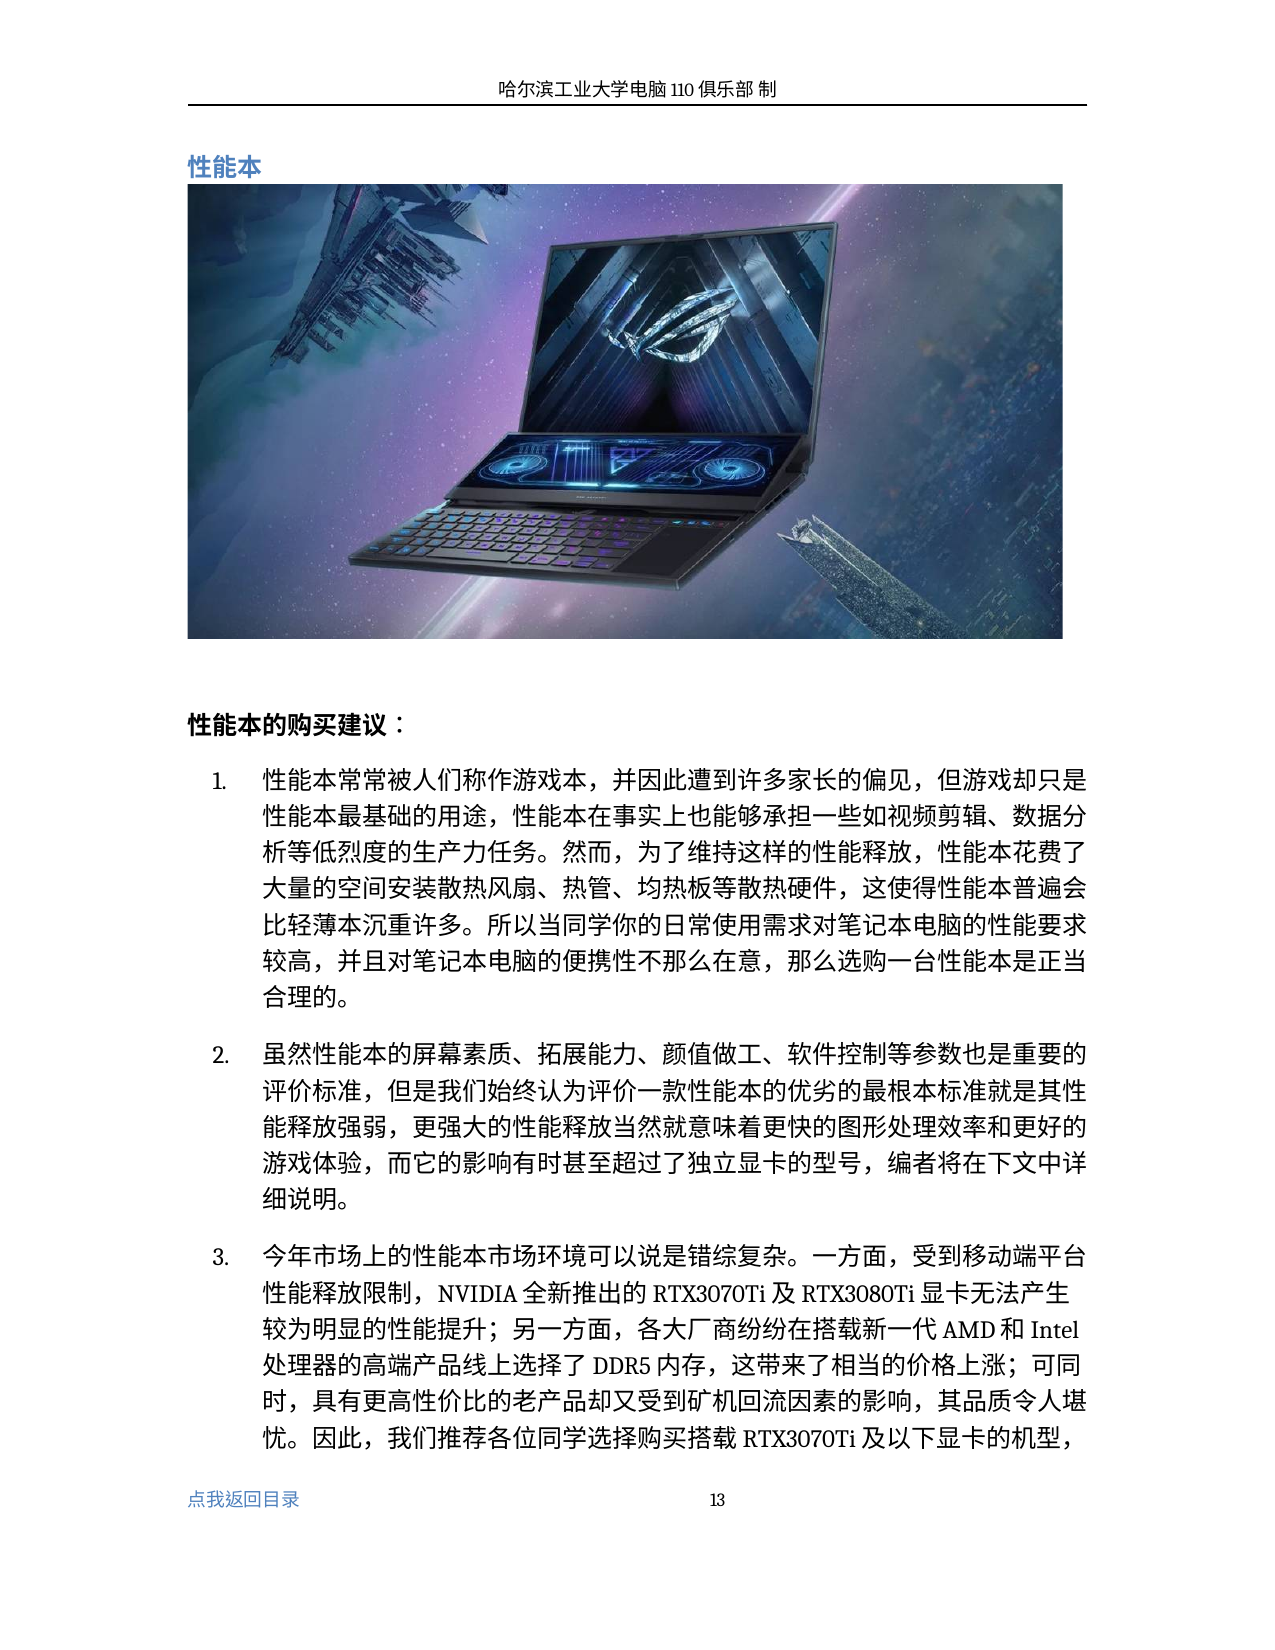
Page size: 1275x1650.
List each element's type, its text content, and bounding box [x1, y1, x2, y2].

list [212, 1237, 1087, 1454]
text 性能本的购买建议： [187, 707, 1087, 741]
list 虽然性能本的屏幕素质、拓展能力、颜值做工、软件控制等参数也是重要的评价标准，但是我们始终认为评价一款性能本的优劣的最根本标准就是其性能释放强弱，更强大的性能释放当然就意味着更快的图形处理效率和更好的游戏体验，而它的影响有时甚至超过了独立显卡的型号，编者将在下文中详细说明。 [212, 1035, 1087, 1216]
picture [187, 184, 1063, 639]
subtitle 性能本 [187, 150, 1087, 184]
list 性能本常常被人们称作游戏本，并因此遭到许多家长的偏见，但游戏却只是性能本最基础的用途，性能本在事实上也能够承担一些如视频剪辑、数据分析等低烈度的生产力任务。然而，为了维持这样的性能释放，性能本花费了大量的空间安装散热风扇、热管、均热板等散热硬件，这使得性能本普遍会比轻薄本沉重许多。所以当同学你的日常使用需求对笔记本电脑的性能要求较高，并且对笔记本电脑的便携性不那么在意，那么选购一台性能本是正当合理的。 [212, 760, 1087, 1014]
